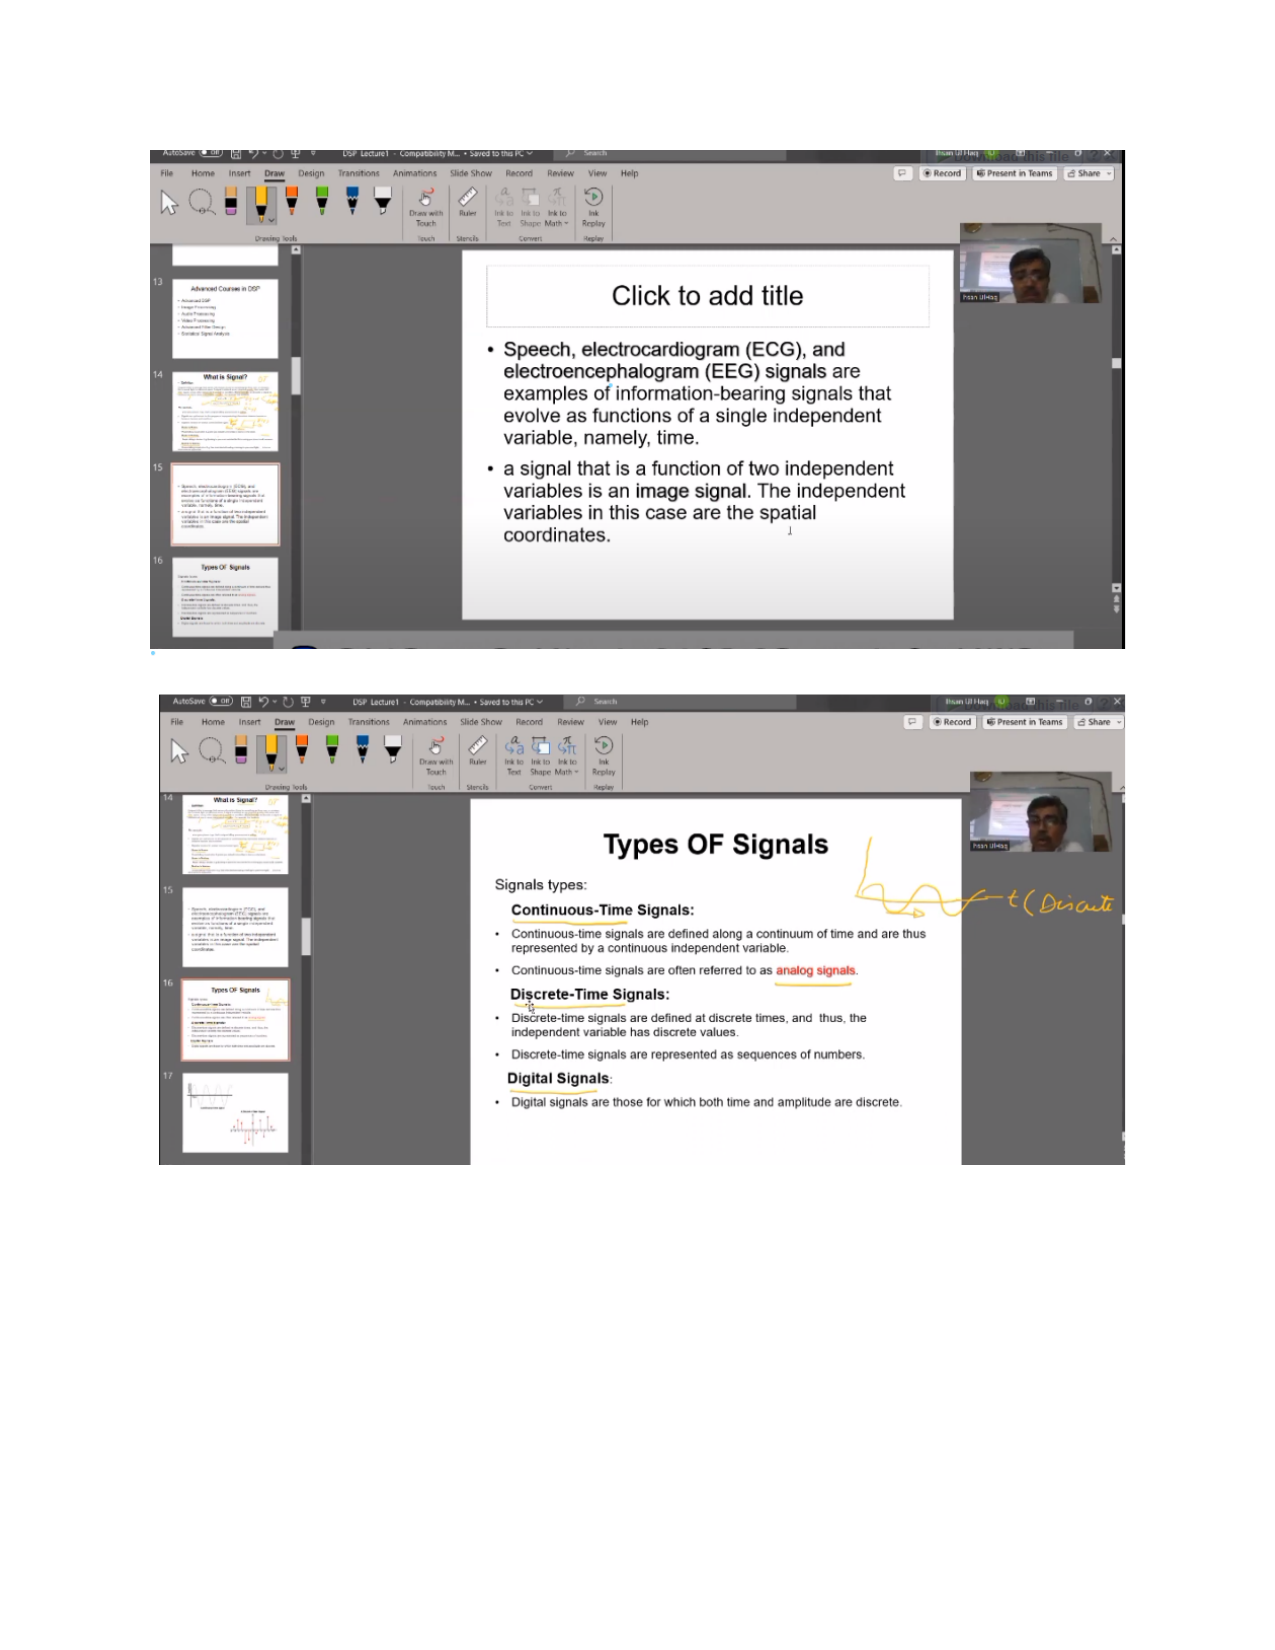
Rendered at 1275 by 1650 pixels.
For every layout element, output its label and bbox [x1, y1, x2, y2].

picture [150, 650, 1125, 1165]
picture [150, 150, 1125, 649]
